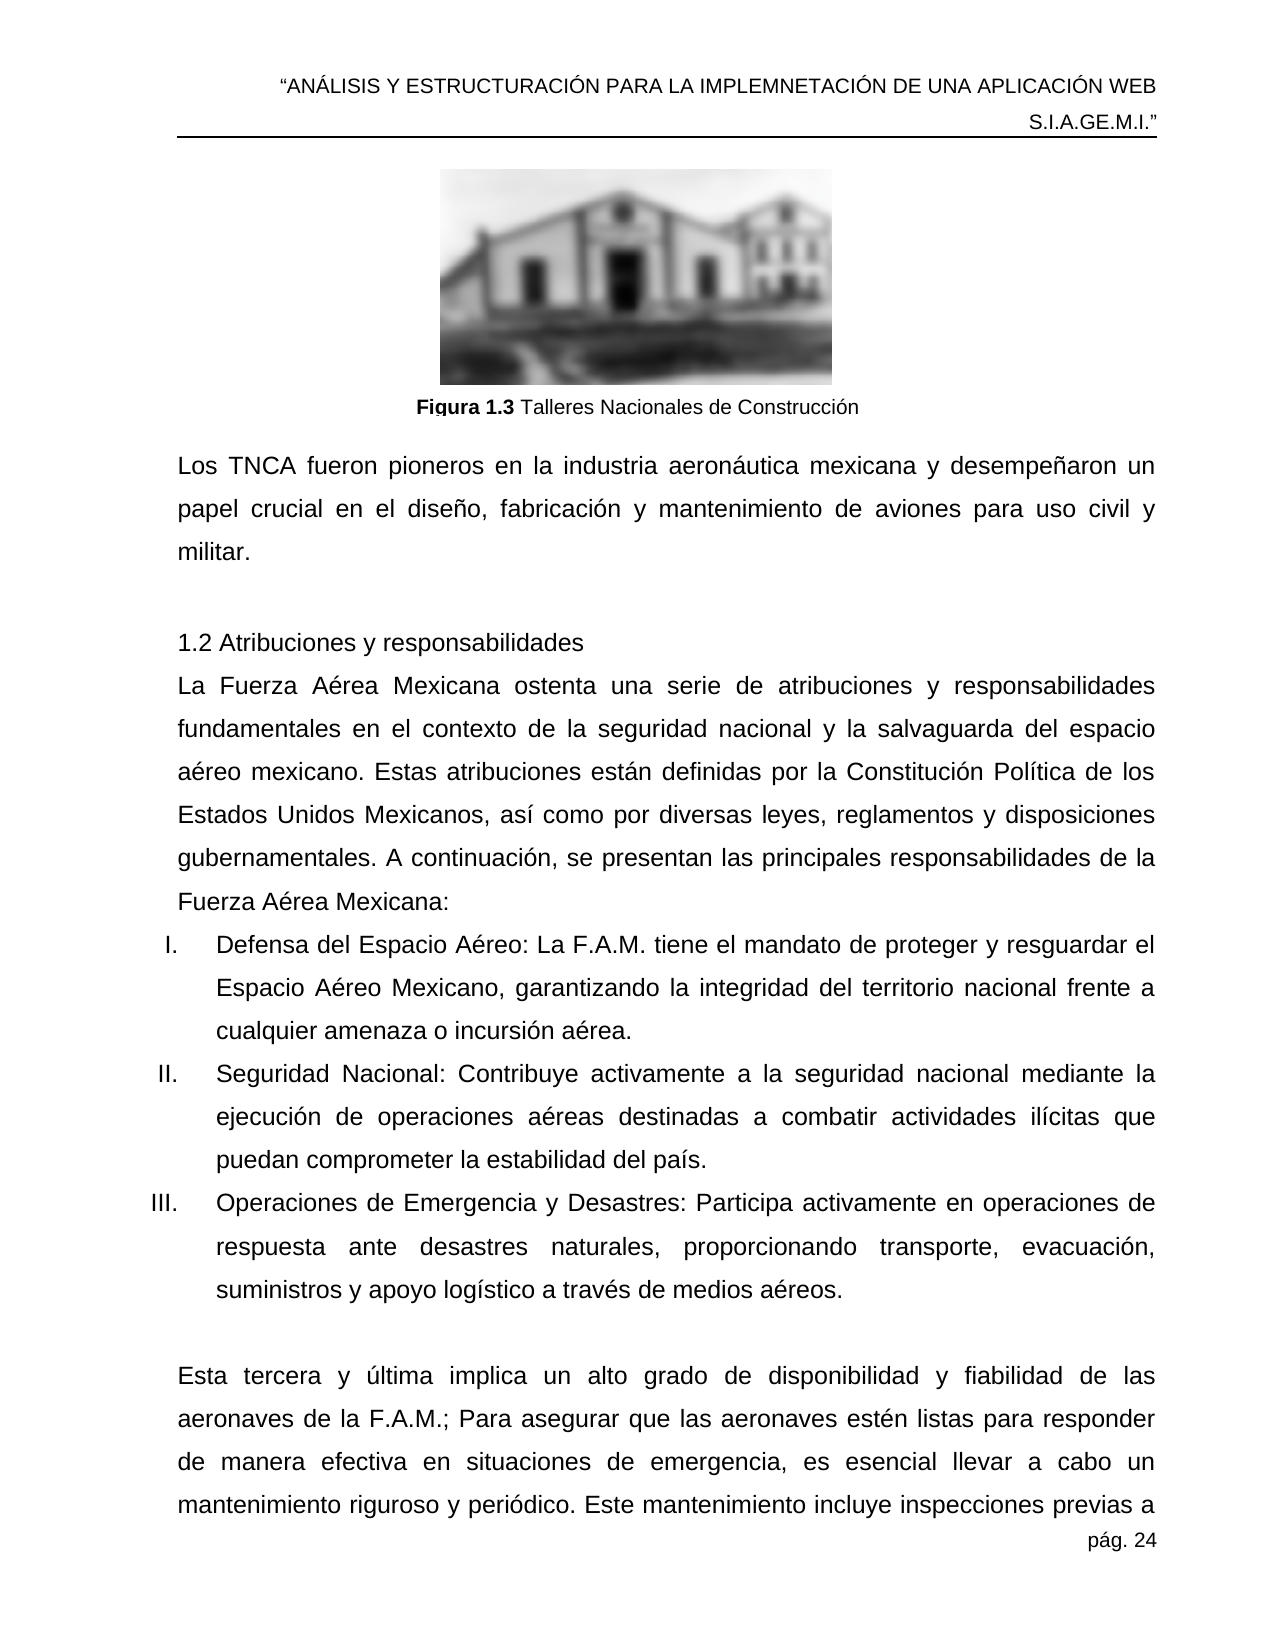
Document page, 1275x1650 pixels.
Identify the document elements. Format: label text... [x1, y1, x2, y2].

text Los TNCA fueron pioneros en la industria aeronáutica mexicana y desempeñaron un papel crucial en el diseño, fabricación y mantenimiento de aviones para uso civil y militar. [177, 451, 1157, 566]
list Seguridad Nacional: Contribuye activamente a la seguridad nacional mediante la ejecución de operaciones aéreas destinadas a combatir actividades ilícitas que puedan comprometer la estabilidad del país. [178, 1059, 1157, 1174]
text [177, 1361, 1157, 1519]
list Defensa del Espacio Aéreo: La F.A.M. tiene el mandato de proteger y resguardar el Espacio Aéreo Mexicano, garantizando la integridad del territorio nacional frente a cualquier amenaza o incursión aérea. [178, 930, 1157, 1045]
text La Fuerza Aérea Mexicana ostenta una serie de atribuciones y responsabilidades fundamentales en el contexto de la seguridad nacional y la salvaguarda del espacio aéreo mexicano. Estas atribuciones están definidas por la Constitución Política de los Estados Unidos Mexicanos, así como por diversas leyes, reglamentos y disposiciones gubernamentales. A continuación, se presentan las principales responsabilidades de la Fuerza Aérea Mexicana: [177, 671, 1157, 915]
list Operaciones de Emergencia y Desastres: Participa activamente en operaciones de respuesta ante desastres naturales, proporcionando transporte, evacuación, suministros y apoyo logístico a través de medios aéreos. [178, 1188, 1157, 1303]
subtitle 1.2 Atribuciones y responsabilidades [177, 628, 1157, 657]
picture [440, 169, 832, 385]
